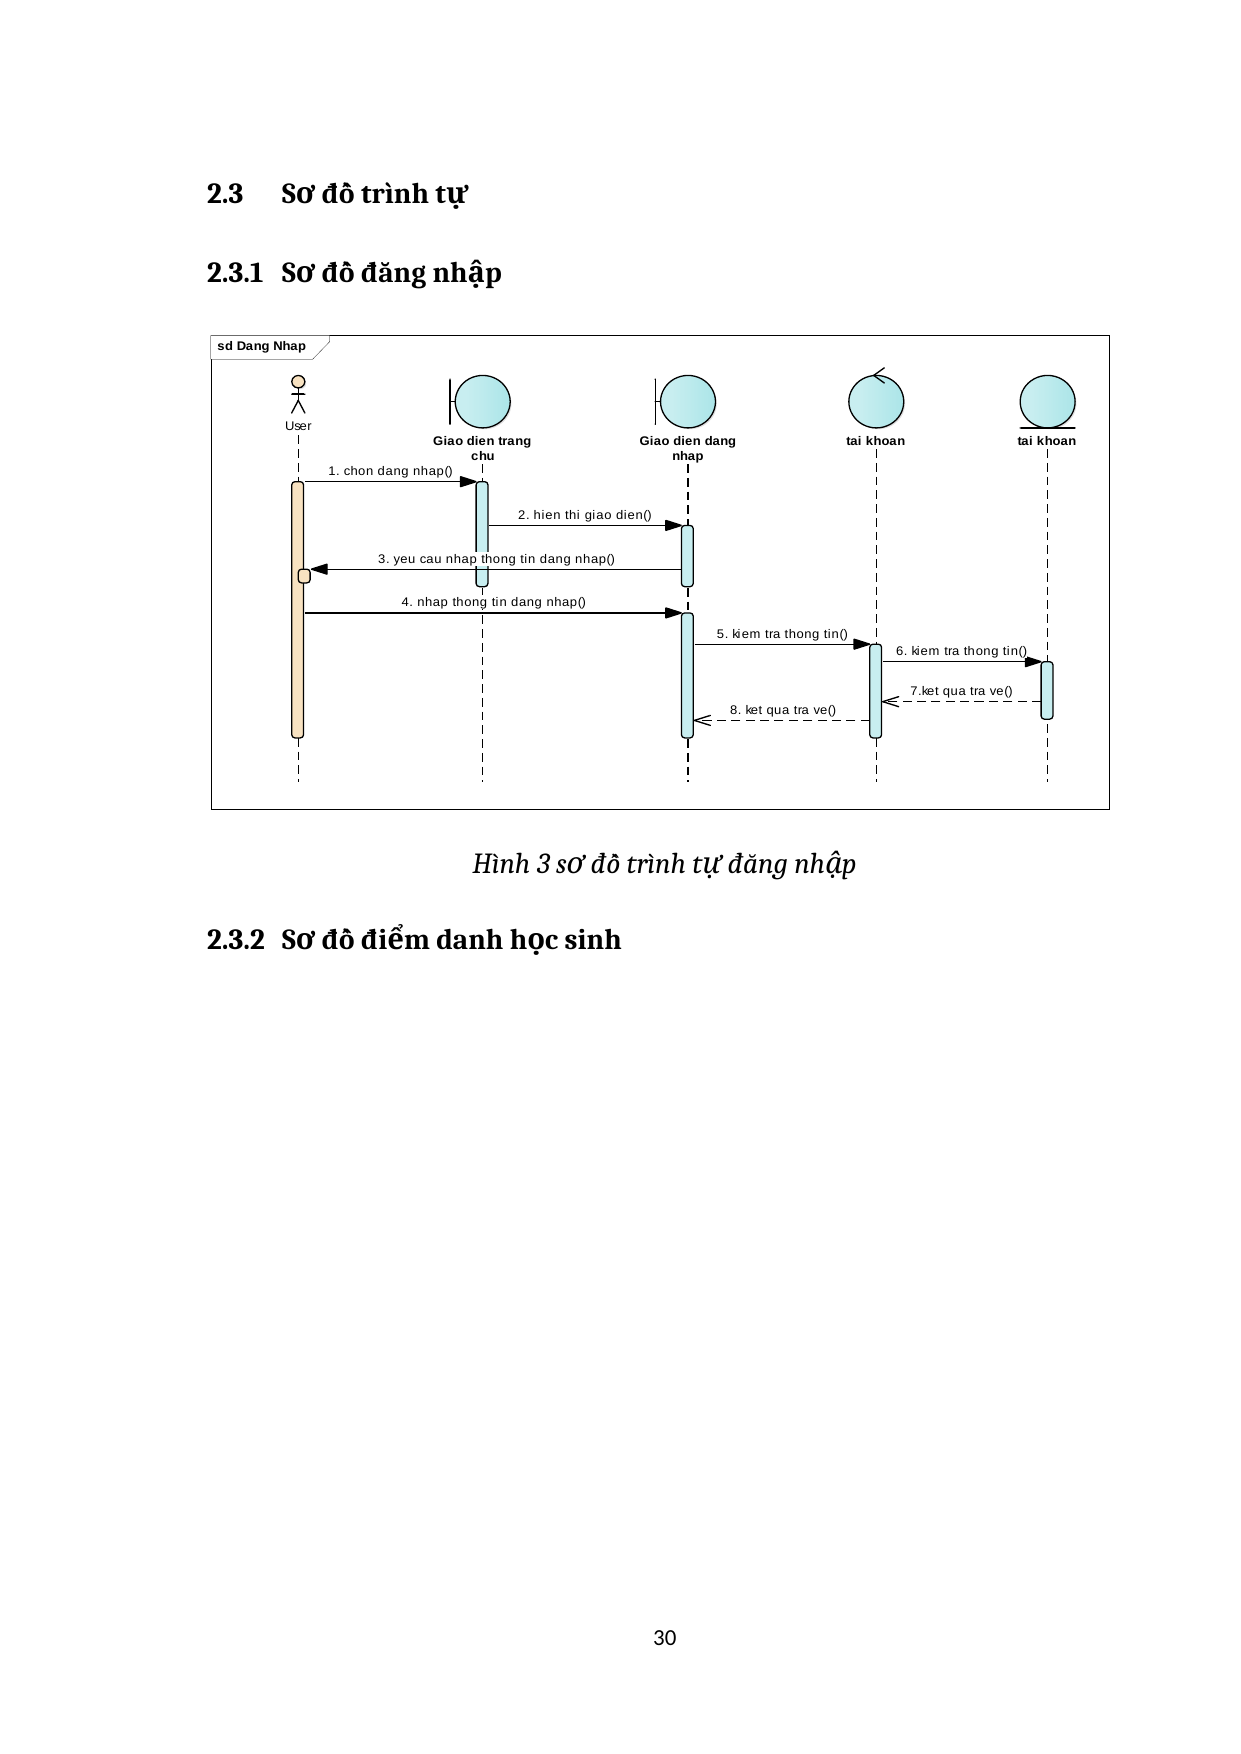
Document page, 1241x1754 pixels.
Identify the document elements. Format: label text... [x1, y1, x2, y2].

subtitle Sơ đồ điểm danh học sinh [207, 923, 1122, 957]
text Hình 3 sơ đồ trình tự đăng nhập [207, 848, 1122, 881]
subtitle Sơ đồ trình tự [207, 177, 1122, 210]
subtitle Sơ đồ đăng nhập [207, 256, 1122, 290]
